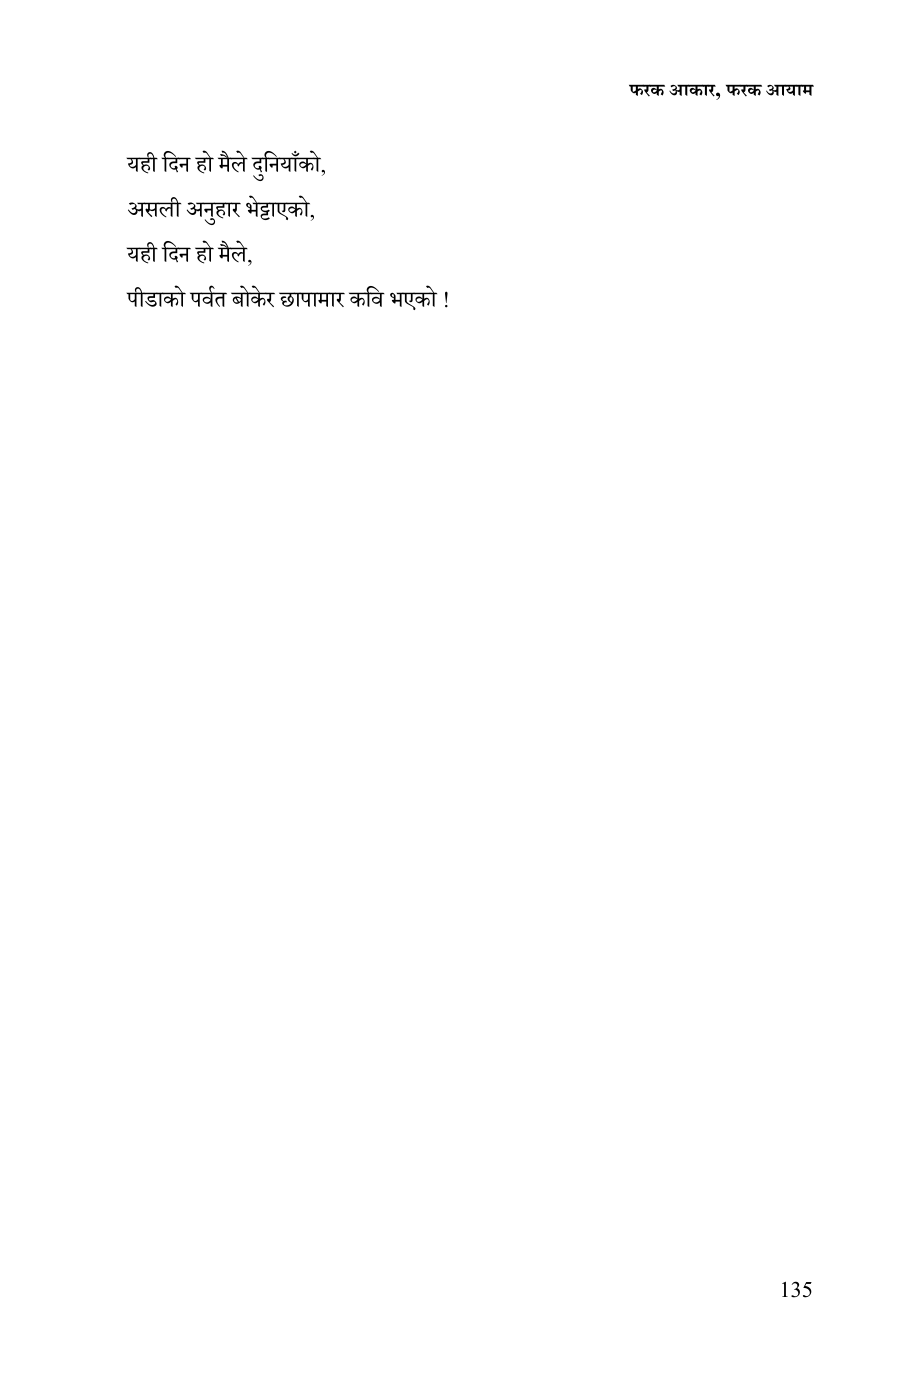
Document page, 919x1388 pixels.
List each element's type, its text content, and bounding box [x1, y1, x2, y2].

text यही दिन हो मैले दुनियाँको, [127, 151, 813, 184]
text यही दिन हो मैले, [127, 241, 813, 274]
text असली अनुहार भेट्टाएको, [127, 196, 813, 229]
text पीडाको पर्वत बोकेर छापामार कवि भएको ! [127, 286, 813, 319]
